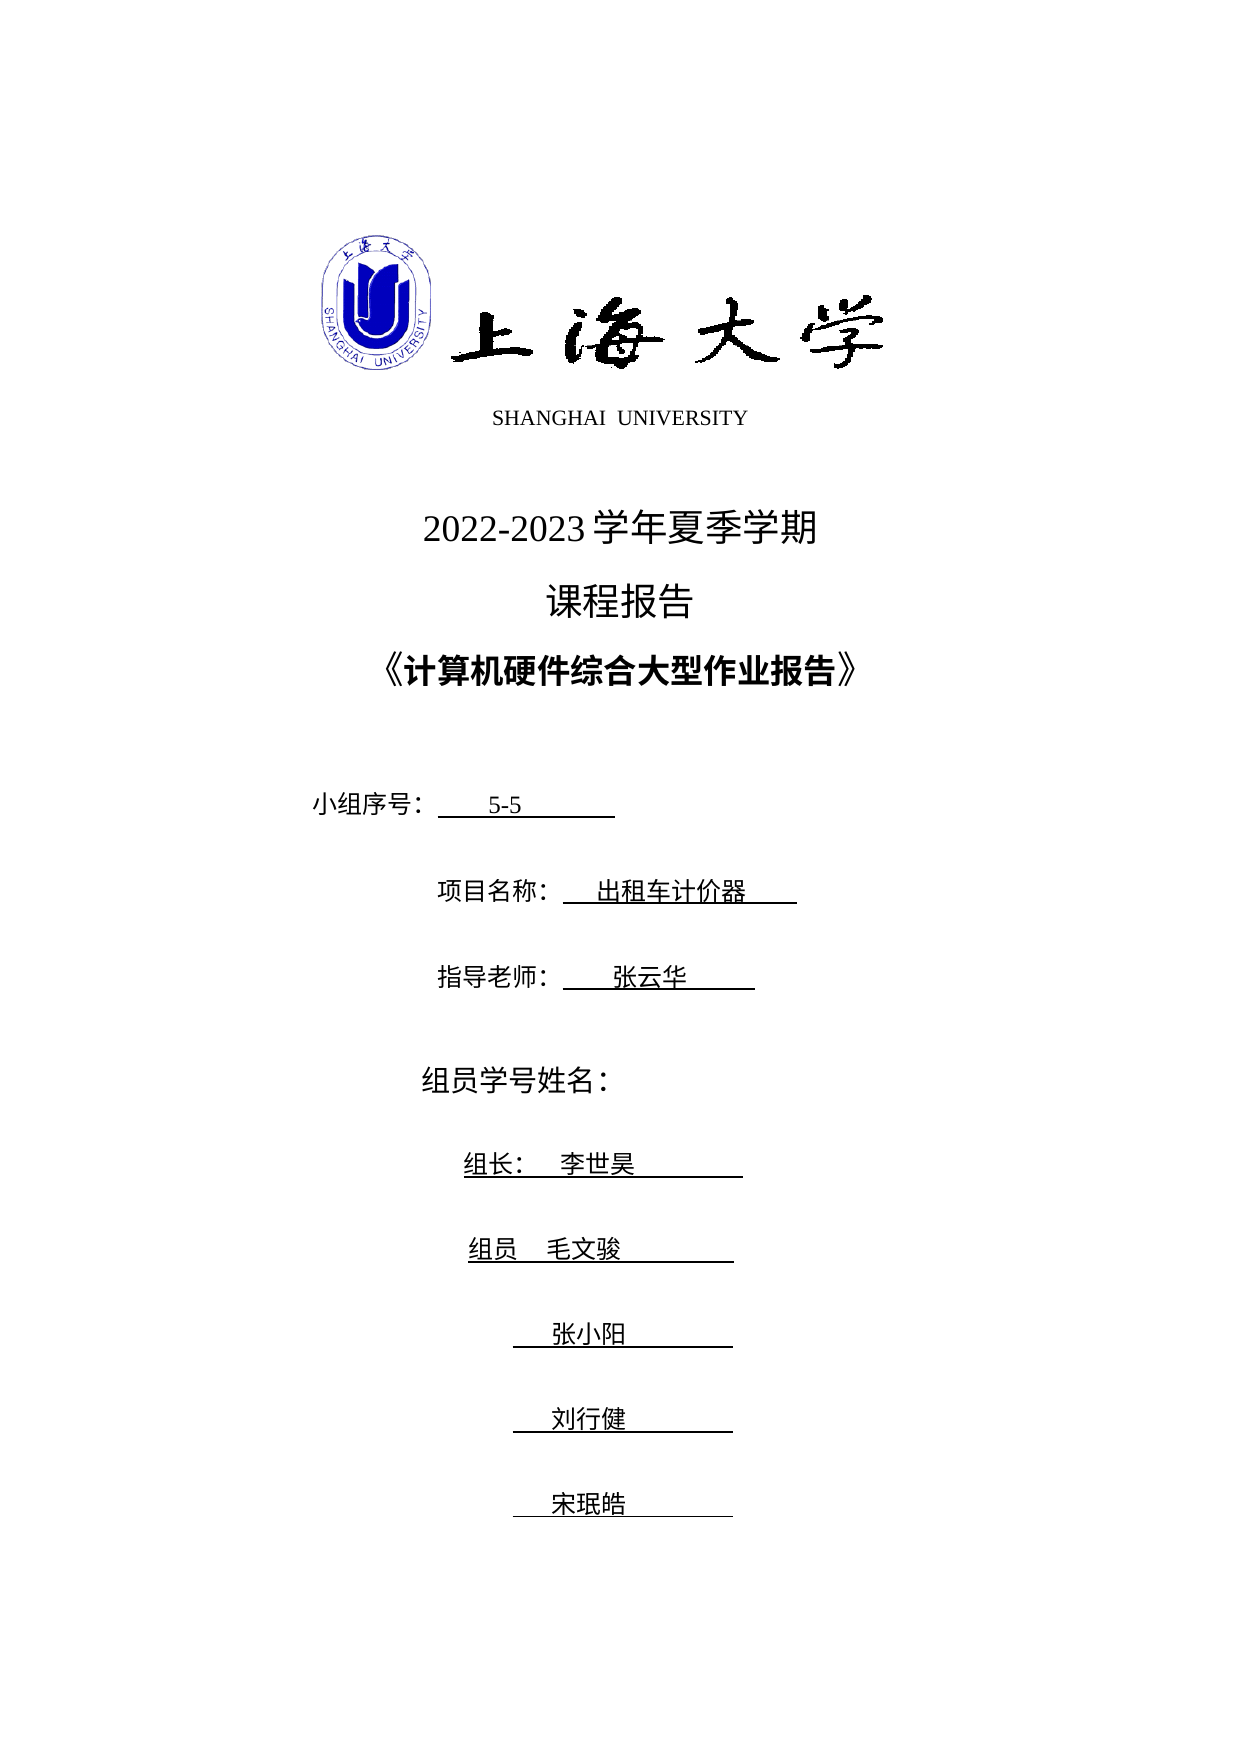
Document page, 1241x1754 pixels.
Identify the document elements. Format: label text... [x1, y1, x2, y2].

text SHANGHAI UNIVERSITY [187, 400, 1053, 434]
text 组员 毛文骏 [187, 1214, 1053, 1282]
text 2022-2023学年夏季学期 [187, 498, 1053, 552]
text 组长： 李世昊 [187, 1129, 1053, 1197]
text 指导老师： 张云华 [187, 941, 1053, 1009]
picture [318, 234, 434, 371]
text 课程报告 [187, 565, 1053, 633]
text 小组序号： 5-5 [187, 769, 1053, 837]
text 刘行健 [187, 1384, 1053, 1452]
text 张小阳 [187, 1299, 1053, 1367]
text 宋珉皓 [187, 1469, 1053, 1537]
picture [444, 295, 922, 371]
text 《计算机硬件综合大型作业报告》 [187, 633, 1053, 701]
text 组员学号姓名： [187, 1044, 1053, 1112]
text 项目名称： 出租车计价器 [187, 855, 1053, 923]
